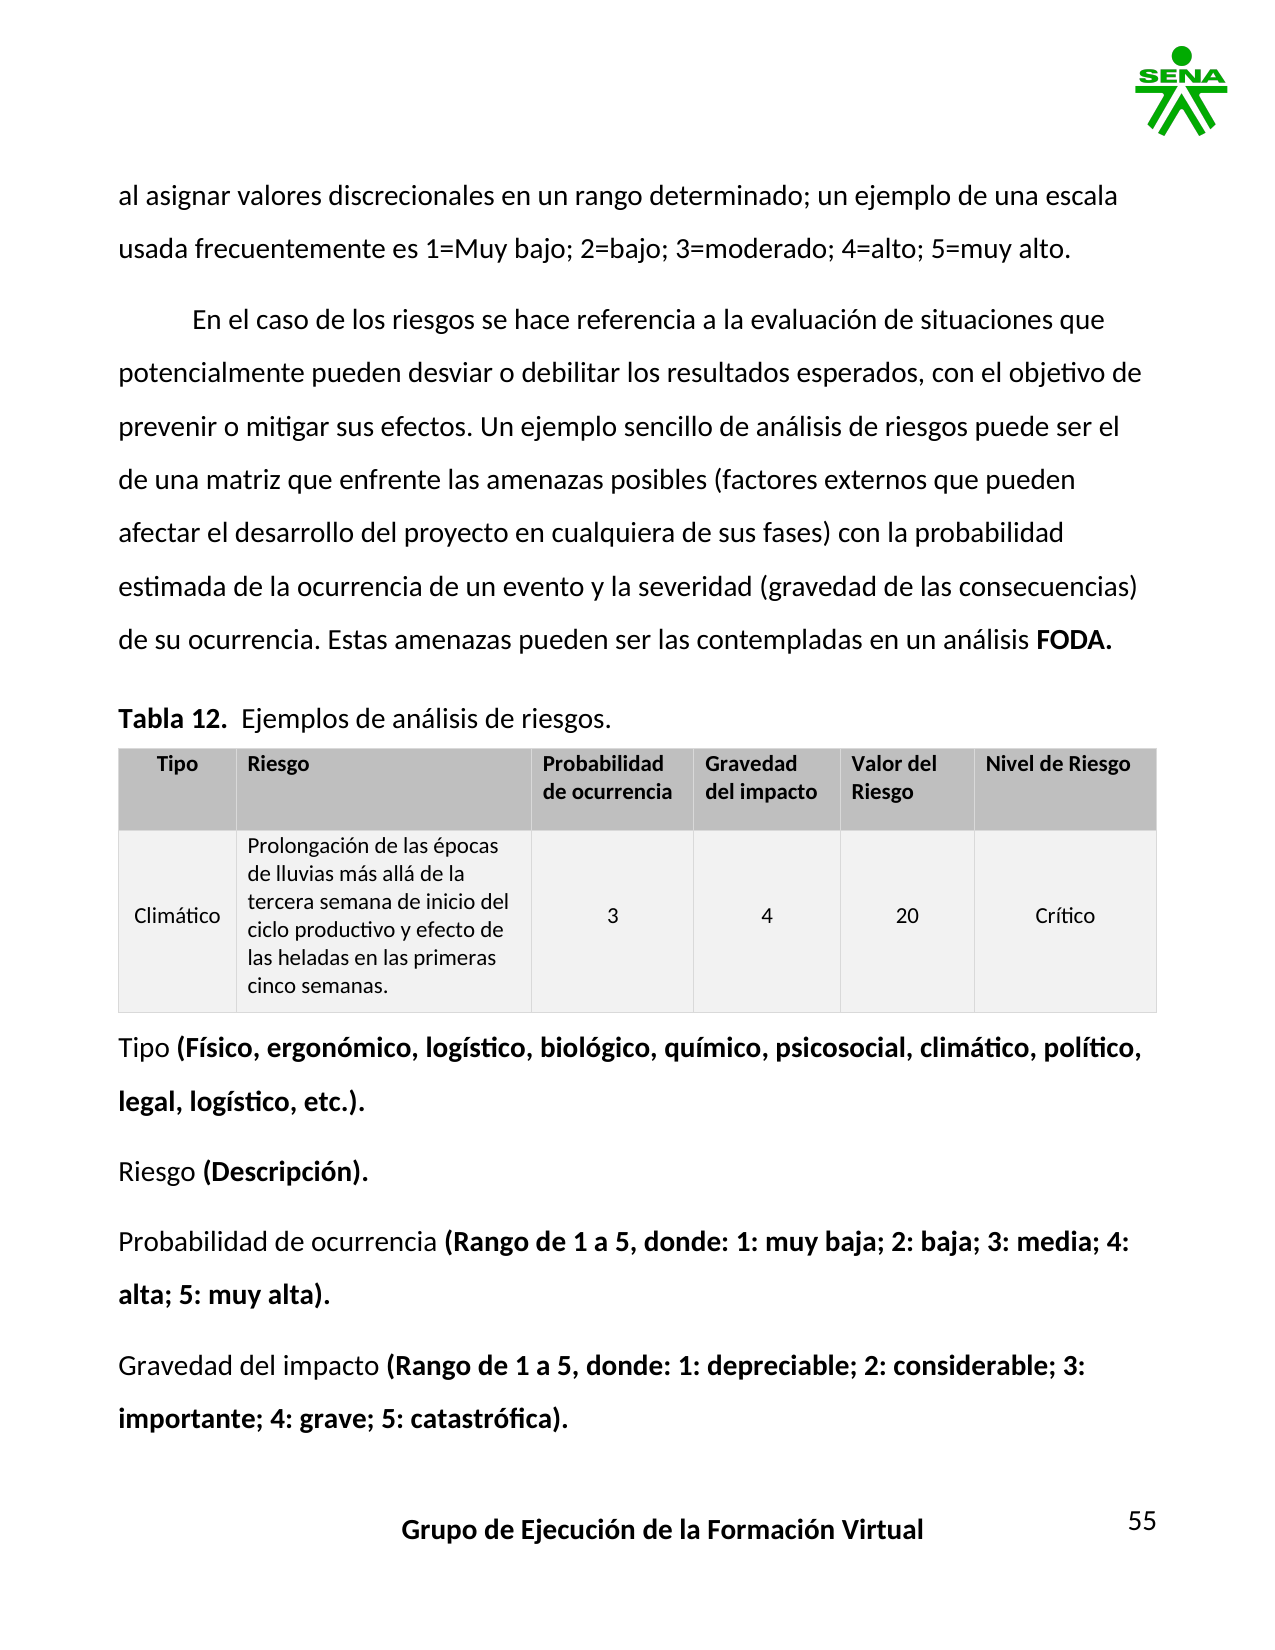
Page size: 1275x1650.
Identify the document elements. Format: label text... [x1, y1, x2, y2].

table_header Nivel de Riesgo [975, 749, 1156, 830]
text Probabilidad de ocurrencia (Rango de 1 a 5, donde: 1: muy baja; 2: baja; 3: media; 4: alta; 5: muy alta). [118, 1223, 1157, 1312]
table_header Valor del Riesgo [841, 749, 974, 830]
list Tabla 12. Ejemplos de análisis de riesgos. [118, 700, 1157, 735]
table_header Gravedad del impacto [694, 749, 840, 830]
table_cell Climático [119, 831, 236, 1012]
table_cell 3 [532, 831, 693, 1012]
text Riesgo (Descripción). [118, 1153, 1157, 1188]
table_header Riesgo [237, 749, 531, 830]
text En el caso de los riesgos se hace referencia a la evaluación de situaciones que potencialmente pueden desviar o debilitar los resultados esperados, con el objetivo de prevenir o mitigar sus efectos. Un ejemplo sencillo de análisis de riesgos puede ser el de una matriz que enfrente las amenazas posibles (factores externos que pueden afectar el desarrollo del proyecto en cualquiera de sus fases) con la probabilidad estimada de la ocurrencia de un evento y la severidad (gravedad de las consecuencias) de su ocurrencia. Estas amenazas pueden ser las contempladas en un análisis FODA. [118, 301, 1157, 657]
table_cell 20 [841, 831, 974, 1012]
table_header Tipo [119, 749, 236, 830]
text Tipo (Físico, ergonómico, logístico, biológico, químico, psicosocial, climático, político, legal, logístico, etc.). [118, 1029, 1157, 1118]
table_cell Crítico [975, 831, 1156, 1012]
table_cell Prolongación de las épocas de lluvias más allá de la tercera semana de inicio del ciclo productivo y efecto de las heladas en las primeras cinco semanas. [237, 831, 531, 1012]
table_header Probabilidad de ocurrencia [532, 749, 693, 830]
text Gravedad del impacto (Rango de 1 a 5, donde: 1: depreciable; 2: considerable; 3: importante; 4: grave; 5: catastrófica). [118, 1347, 1157, 1436]
table_cell 4 [694, 831, 840, 1012]
picture [1135, 46, 1228, 136]
